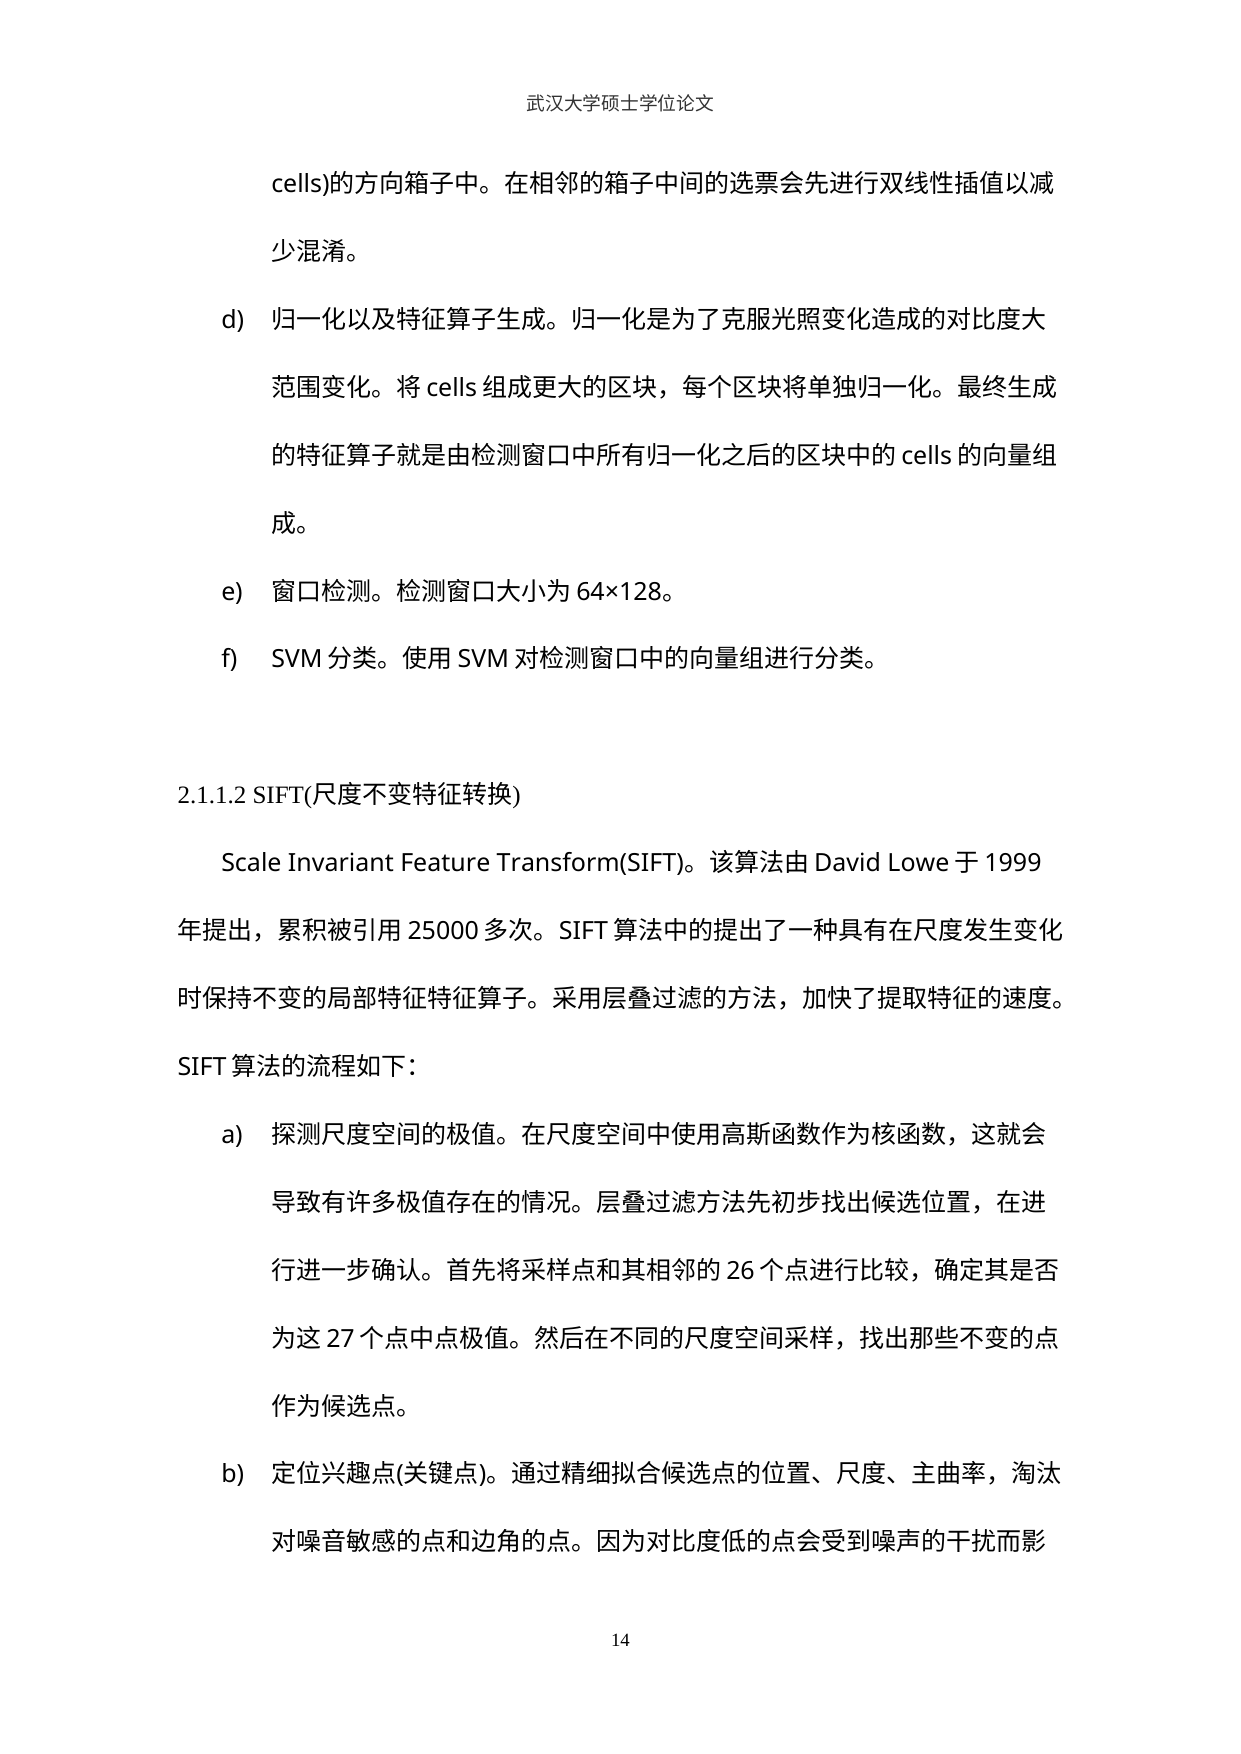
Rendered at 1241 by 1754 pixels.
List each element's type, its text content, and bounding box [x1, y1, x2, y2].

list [221, 148, 1063, 283]
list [221, 1438, 1063, 1574]
text Scale Invariant Feature Transform(SIFT)。该算法由David Lowe于1999年提出，累积被引用25000多次。SIFT算法中的提出了一种具有在尺度发生变化时保持不变的局部特征特征算子。采用层叠过滤的方法，加快了提取特征的速度。 [177, 827, 1063, 1031]
list SVM分类。使用SVM对检测窗口中的向量组进行分类。 [221, 623, 1063, 691]
list 探测尺度空间的极值。在尺度空间中使用高斯函数作为核函数，这就会导致有许多极值存在的情况。层叠过滤方法先初步找出候选位置，在进行进一步确认。首先将采样点和其相邻的26个点进行比较，确定其是否为这27个点中点极值。然后在不同的尺度空间采样，找出那些不变的点作为候选点。 [221, 1098, 1063, 1438]
text 2.1.1.2 SIFT(尺度不变特征转换) [177, 759, 1063, 827]
list 窗口检测。检测窗口大小为64×128。 [221, 555, 1063, 623]
text SIFT算法的流程如下： [177, 1031, 1063, 1098]
list 归一化以及特征算子生成。归一化是为了克服光照变化造成的对比度大范围变化。将cells组成更大的区块，每个区块将单独归一化。最终生成的特征算子就是由检测窗口中所有归一化之后的区块中的cells的向量组成。 [221, 283, 1063, 555]
